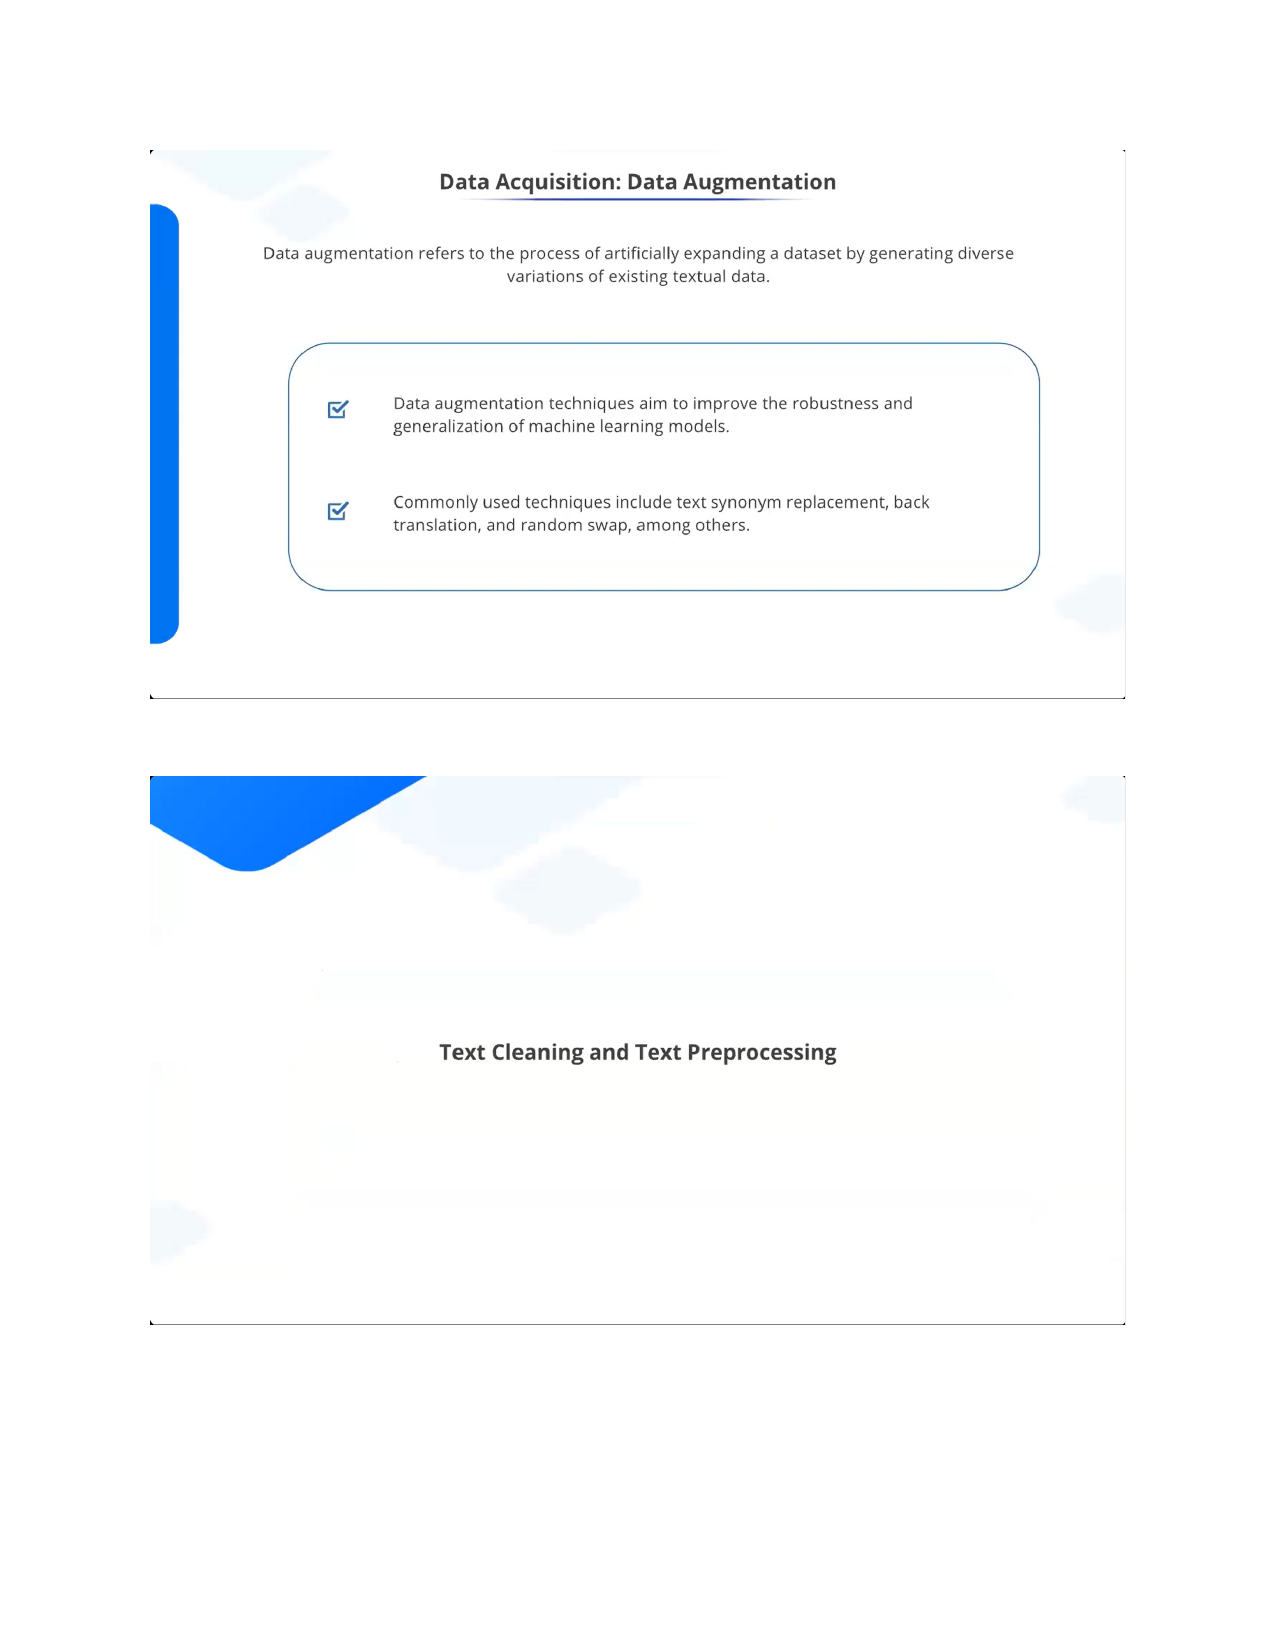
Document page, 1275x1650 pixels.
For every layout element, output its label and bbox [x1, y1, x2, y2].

picture [150, 776, 1125, 1325]
picture [150, 150, 1125, 699]
